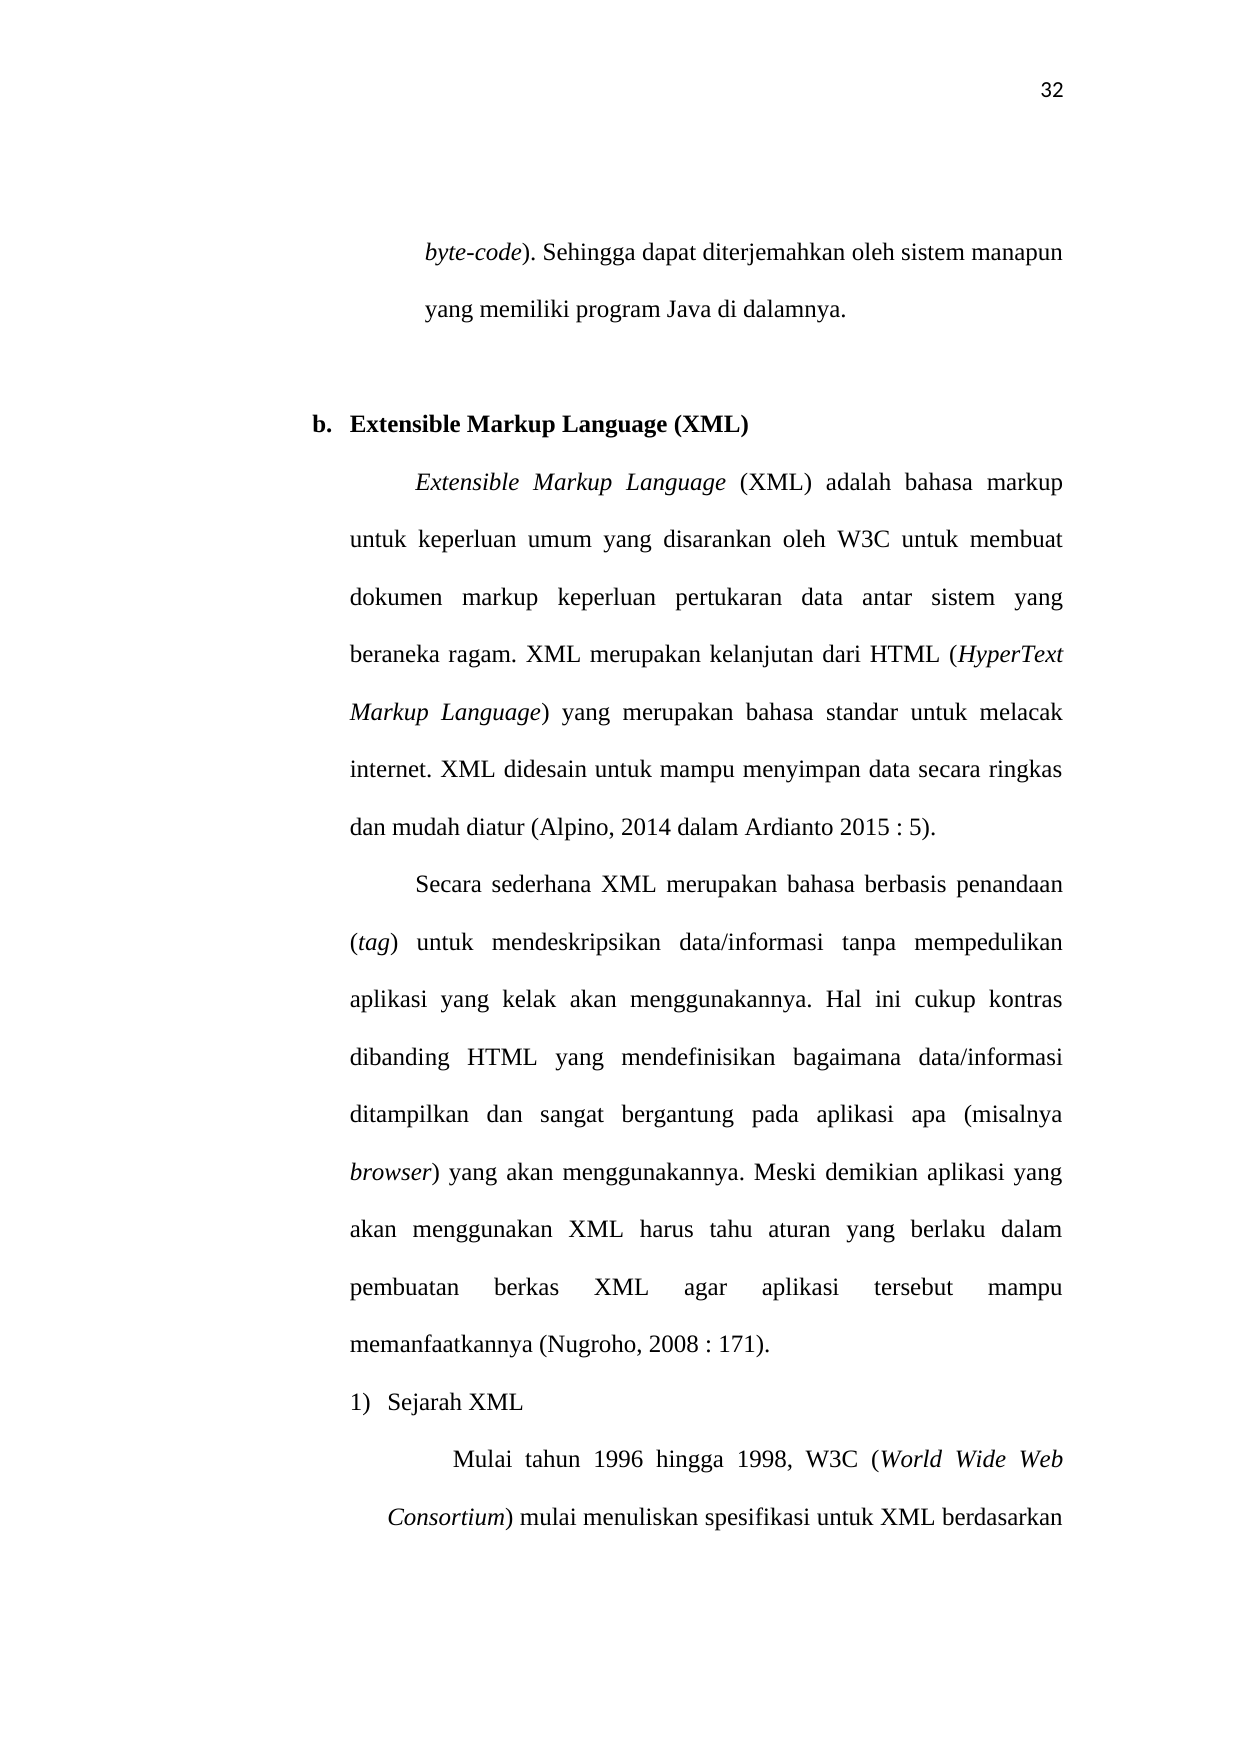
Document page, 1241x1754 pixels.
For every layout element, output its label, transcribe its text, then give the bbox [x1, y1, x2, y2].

list Sejarah XML [349, 1387, 1063, 1416]
list Extensible Markup Language (XML) [312, 409, 1063, 438]
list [387, 1444, 1063, 1531]
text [424, 237, 1063, 323]
list Extensible Markup Language (XML) adalah bahasa markup untuk keperluan umum yang disarankan oleh W3C untuk membuat dokumen markup keperluan pertukaran data antar sistem yang beraneka ragam. XML merupakan kelanjutan dari HTML (HyperText Markup Language) yang merupakan bahasa standar untuk melacak internet. XML didesain untuk mampu menyimpan data secara ringkas dan mudah diatur (Alpino, 2014 dalam Ardianto 2015 : 5). [349, 467, 1063, 841]
list Secara sederhana XML merupakan bahasa berbasis penandaan (tag) untuk mendeskripsikan data/informasi tanpa mempedulikan aplikasi yang kelak akan menggunakannya. Hal ini cukup kontras dibanding HTML yang mendefinisikan bagaimana data/informasi ditampilkan dan sangat bergantung pada aplikasi apa (misalnya browser) yang akan menggunakannya. Meski demikian aplikasi yang akan menggunakan XML harus tahu aturan yang berlaku dalam pembuatan berkas XML agar aplikasi tersebut mampu memanfaatkannya (Nugroho, 2008 : 171). [349, 869, 1063, 1358]
